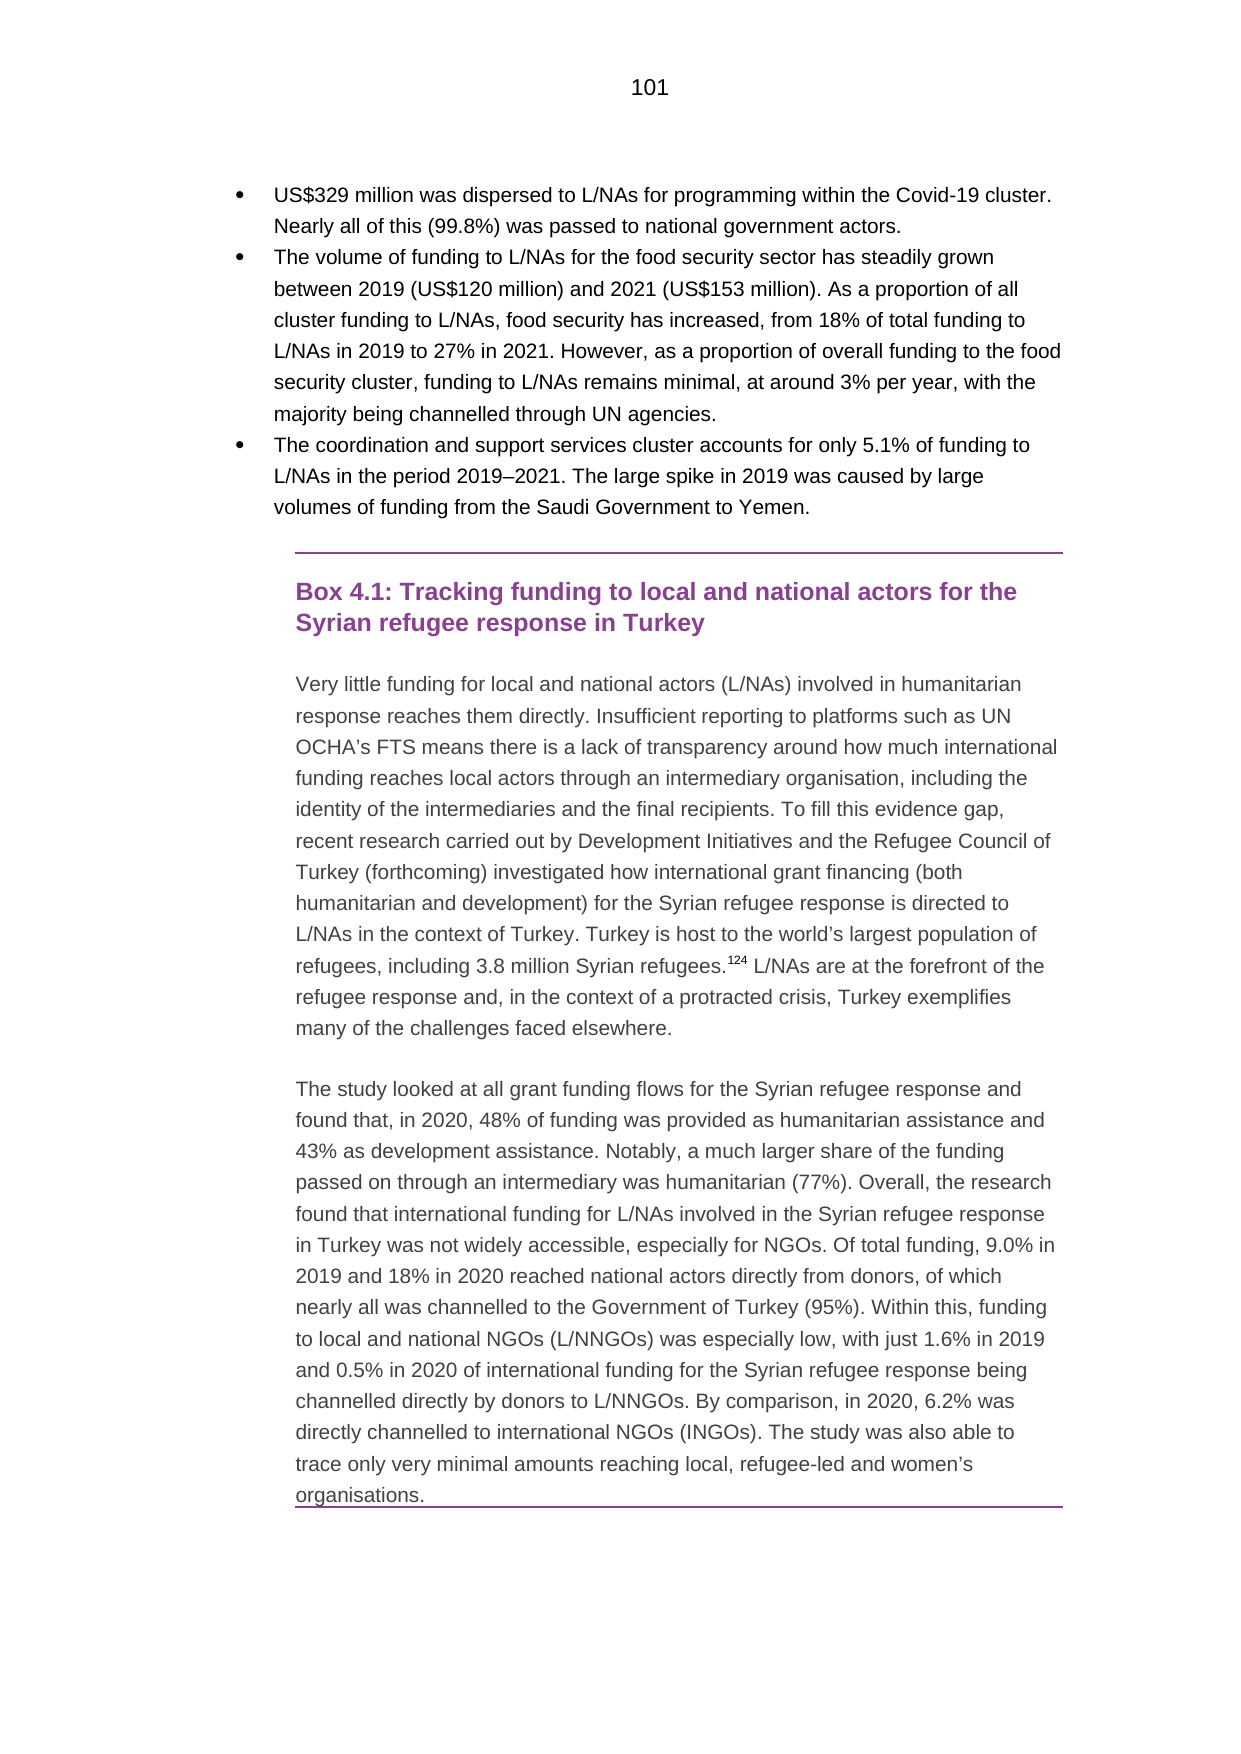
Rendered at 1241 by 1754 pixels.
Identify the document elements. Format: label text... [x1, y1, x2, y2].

list US$329 million was dispersed to L/NAs for programming within the Covid-19 cluster. Nearly all of this (99.8%) was passed to national government actors. [236, 177, 1063, 240]
text The study looked at all grant funding flows for the Syrian refugee response and found that, in 2020, 48% of funding was provided as humanitarian assistance and 43% as development assistance. Notably, a much larger share of the funding passed on through an intermediary was humanitarian (77%). Overall, the research found that international funding for L/NAs involved in the Syrian refugee response in Turkey was not widely accessible, especially for NGOs. Of total funding, 9.0% in 2019 and 18% in 2020 reached national actors directly from donors, of which nearly all was channelled to the Government of Turkey (95%). Within this, funding to local and national NGOs (L/NNGOs) was especially low, with just 1.6% in 2019 and 0.5% in 2020 of international funding for the Syrian refugee response being channelled directly by donors to L/NNGOs. By comparison, in 2020, 6.2% was directly channelled to international NGOs (INGOs). The study was also able to trace only very minimal amounts reaching local, refugee-led and women’s organisations. [295, 1071, 1063, 1506]
list The coordination and support services cluster accounts for only 5.1% of funding to L/NAs in the period 2019–2021. The large spike in 2019 was caused by large volumes of funding from the Saudi Government to Yemen. [236, 427, 1063, 521]
text Very little funding for local and national actors (L/NAs) involved in humanitarian response reaches them directly. Insufficient reporting to platforms such as UN OCHA’s FTS means there is a lack of transparency around how much international funding reaches local actors through an intermediary organisation, including the identity of the intermediaries and the final recipients. To fill this evidence gap, recent research carried out by Development Initiatives and the Refugee Council of Turkey (forthcoming) investigated how international grant financing (both humanitarian and development) for the Syrian refugee response is directed to L/NAs in the context of Turkey. Turkey is host to the world’s largest population of refugees, including 3.8 million Syrian refugees. L/NAs are at the forefront of the refugee response and, in the context of a protracted crisis, Turkey exemplifies many of the challenges faced elsewhere. [295, 667, 1063, 1042]
list The volume of funding to L/NAs for the food security sector has steadily grown between 2019 (US$120 million) and 2021 (US$153 million). As a proportion of all cluster funding to L/NAs, food security has increased, from 18% of total funding to L/NAs in 2019 to 27% in 2021. However, as a proportion of overall funding to the food security cluster, funding to L/NAs remains minimal, at around 3% per year, with the majority being channelled through UN agencies. [236, 240, 1063, 427]
title Box 4.1: Tracking funding to local and national actors for the Syrian refugee response in Turkey [295, 554, 1063, 638]
